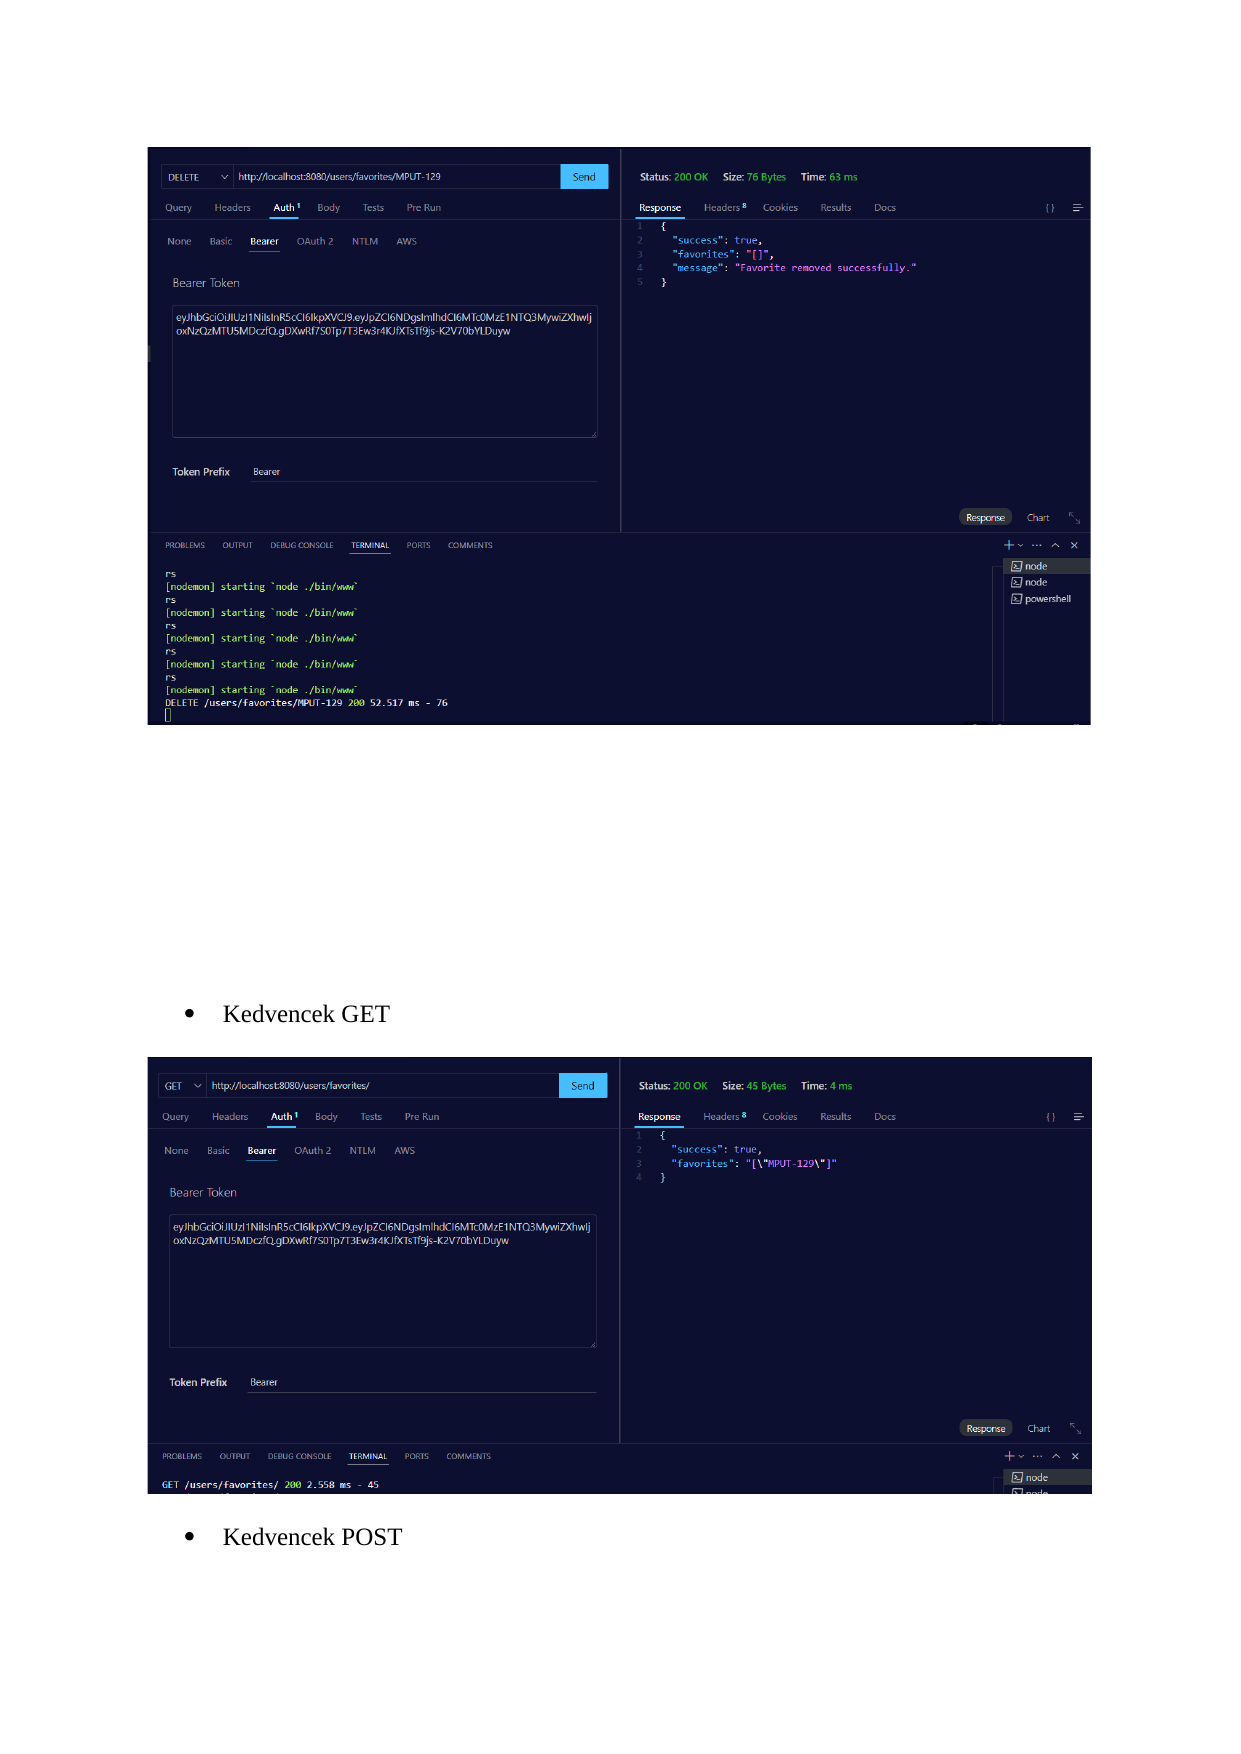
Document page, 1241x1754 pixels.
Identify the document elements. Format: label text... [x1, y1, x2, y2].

list Kedvencek GET [185, 999, 1093, 1028]
picture [147, 1057, 1092, 1494]
list Kedvencek POST [185, 1522, 1093, 1551]
picture [147, 147, 1091, 725]
